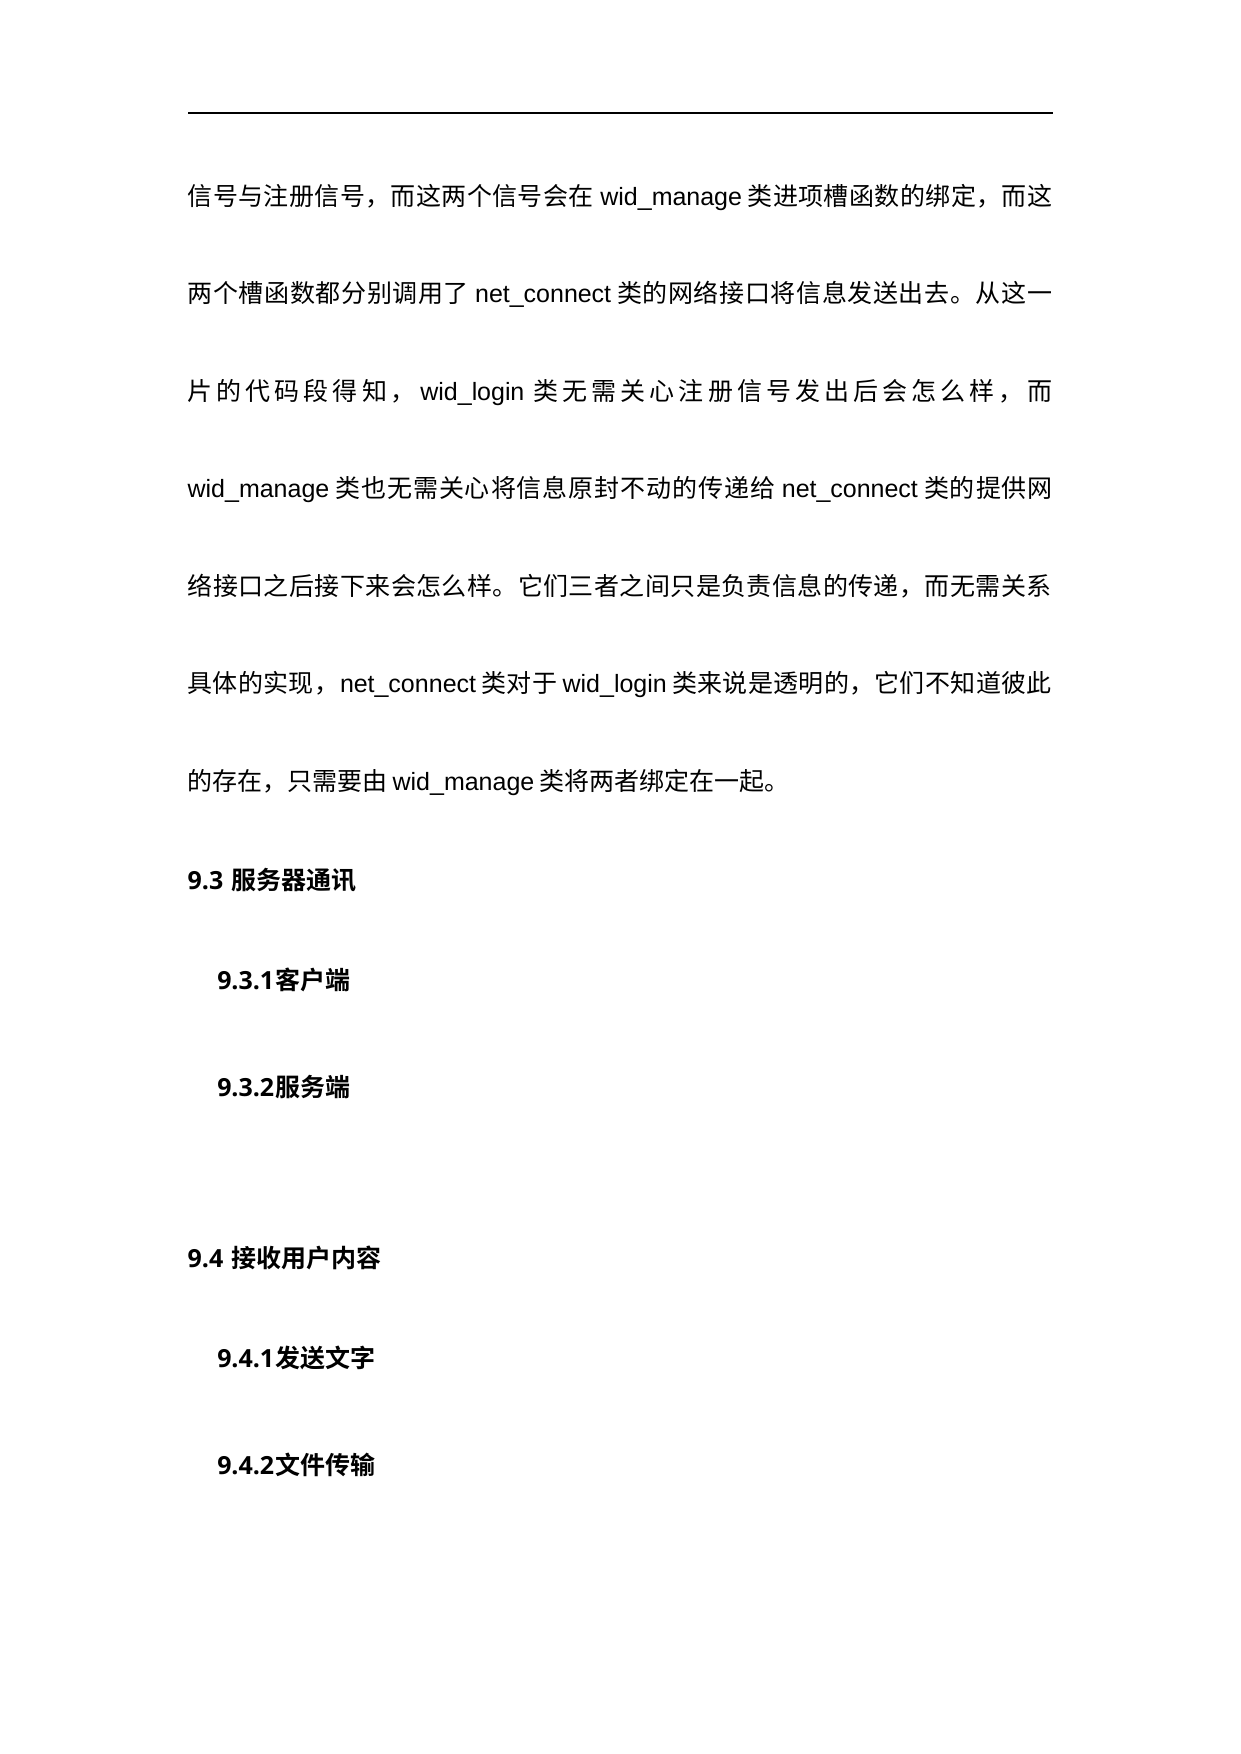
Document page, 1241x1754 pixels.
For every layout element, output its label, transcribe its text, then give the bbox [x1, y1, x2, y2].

subtitle 接收用户内容 [187, 1224, 1053, 1289]
subtitle 客户端 [217, 946, 1053, 1011]
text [187, 162, 1053, 812]
subtitle 发送文字 [217, 1324, 1053, 1389]
subtitle 服务器通讯 [187, 846, 1053, 911]
subtitle 服务端 [217, 1053, 1053, 1118]
subtitle 文件传输 [217, 1431, 1053, 1496]
